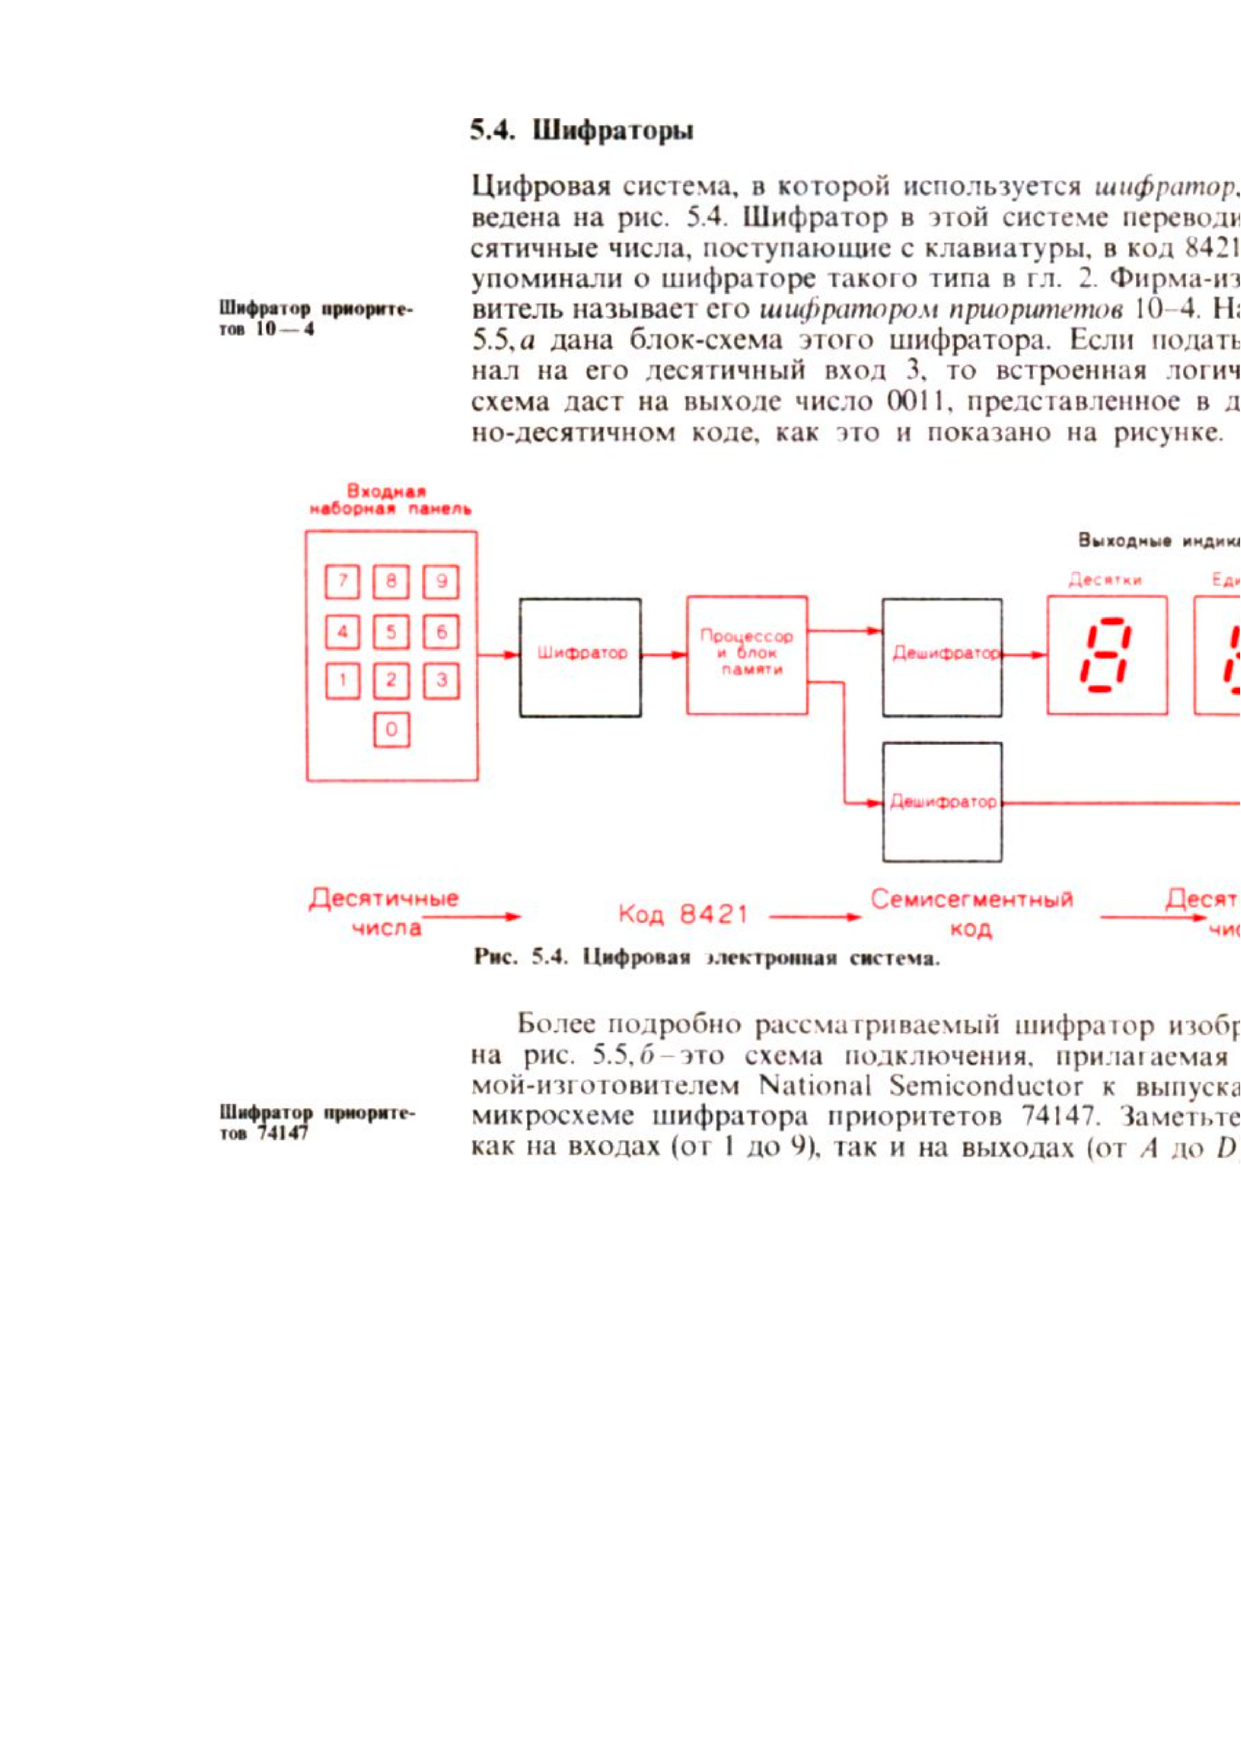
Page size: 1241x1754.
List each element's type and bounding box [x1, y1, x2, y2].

picture [196, 118, 1241, 1177]
